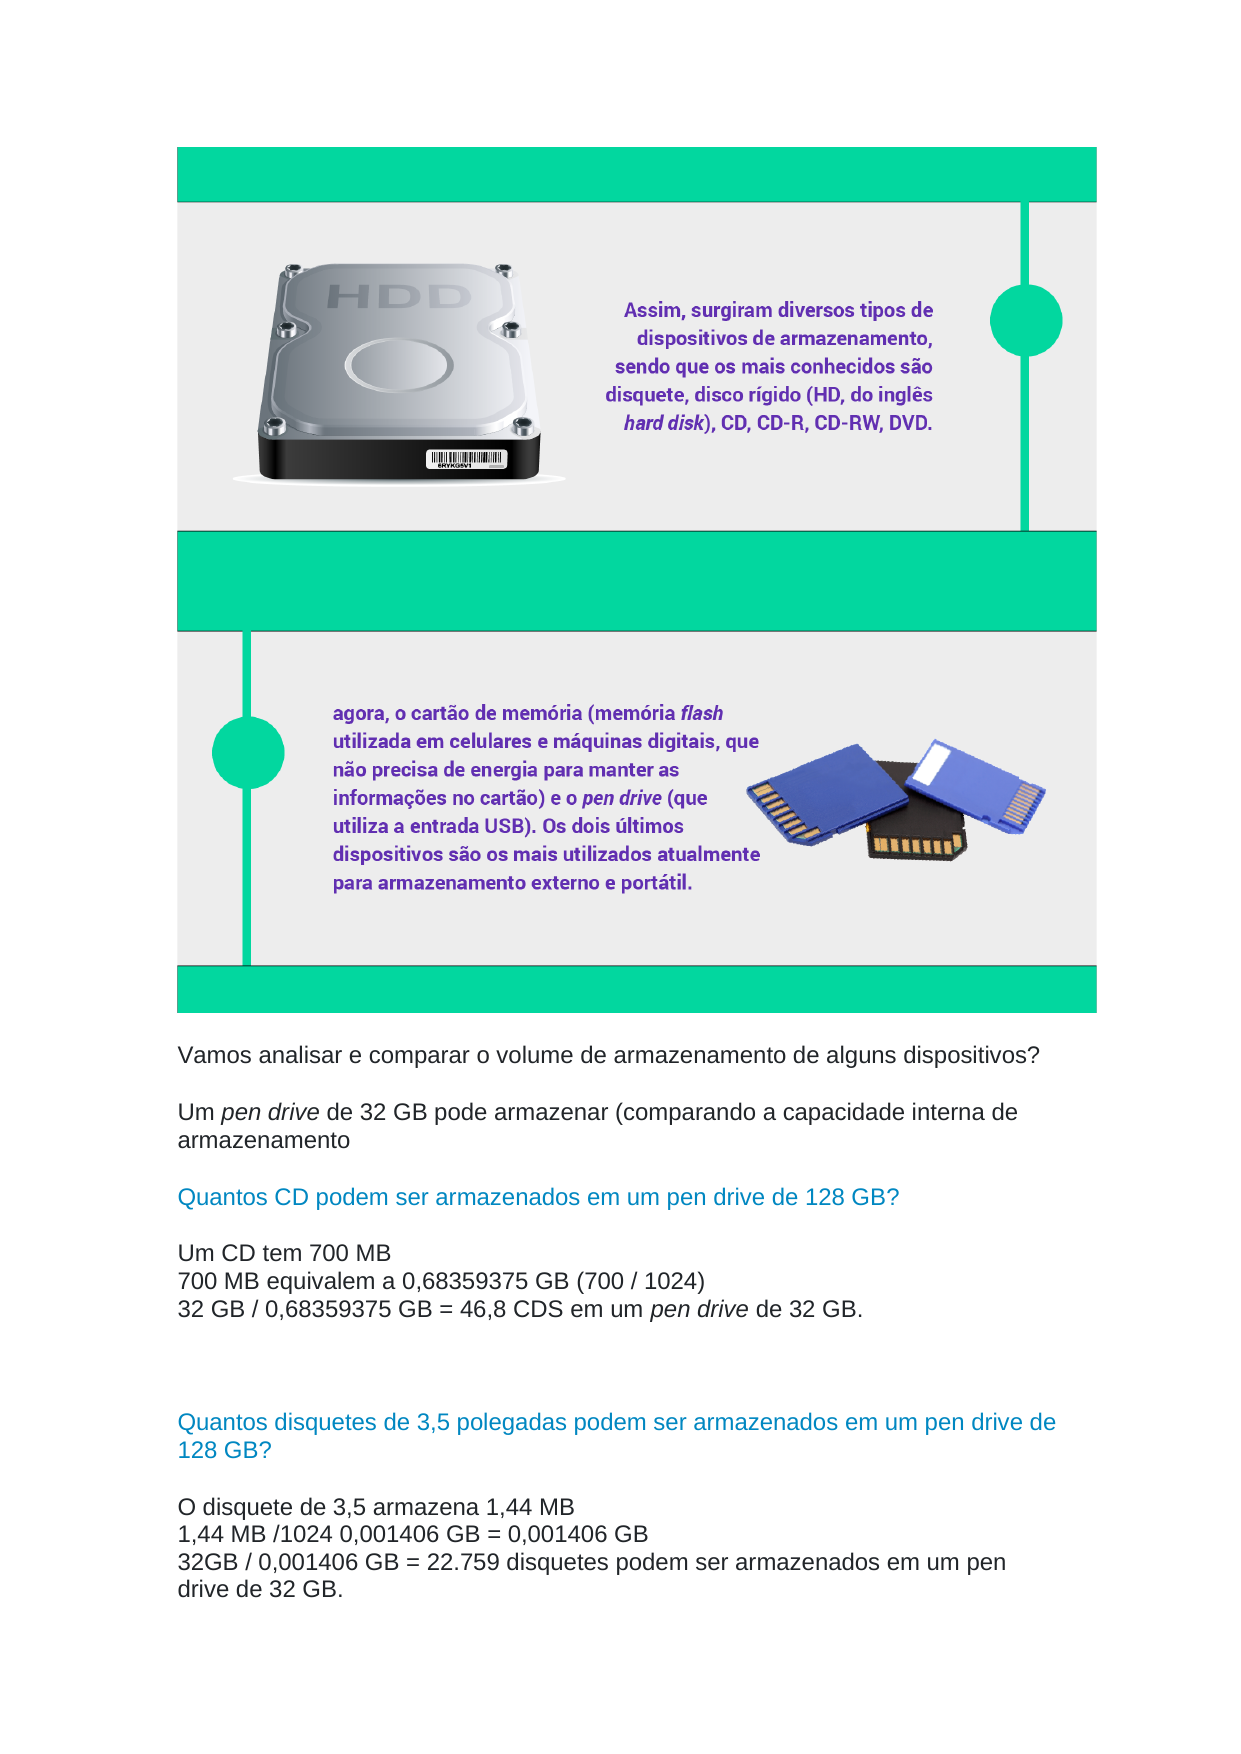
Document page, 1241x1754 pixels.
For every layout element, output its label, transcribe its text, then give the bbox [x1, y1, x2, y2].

text Um CD tem 700 MB 700 MB equivalem a 0,68359375 GB (700 / 1024) 32 GB / 0,68359375 GB = 46,8 CDS em um pen drive de 32 GB. [177, 1239, 1063, 1322]
text Quantos disquetes de 3,5 polegadas podem ser armazenados em um pen drive de 128 GB? [177, 1408, 1063, 1463]
text O disquete de 3,5 armazena 1,44 MB 1,44 MB /1024 0,001406 GB = 0,001406 GB 32GB / 0,001406 GB = 22.759 disquetes podem ser armazenados em um pen drive de 32 GB. [177, 1492, 1063, 1603]
text Um pen drive de 32 GB pode armazenar (comparando a capacidade interna de armazenamento [177, 1098, 1063, 1153]
text Vamos analisar e comparar o volume de armazenamento de alguns dispositivos? [177, 1041, 1063, 1069]
picture [177, 147, 1097, 1013]
text Quantos CD podem ser armazenados em um pen drive de 128 GB? [177, 1182, 1063, 1210]
